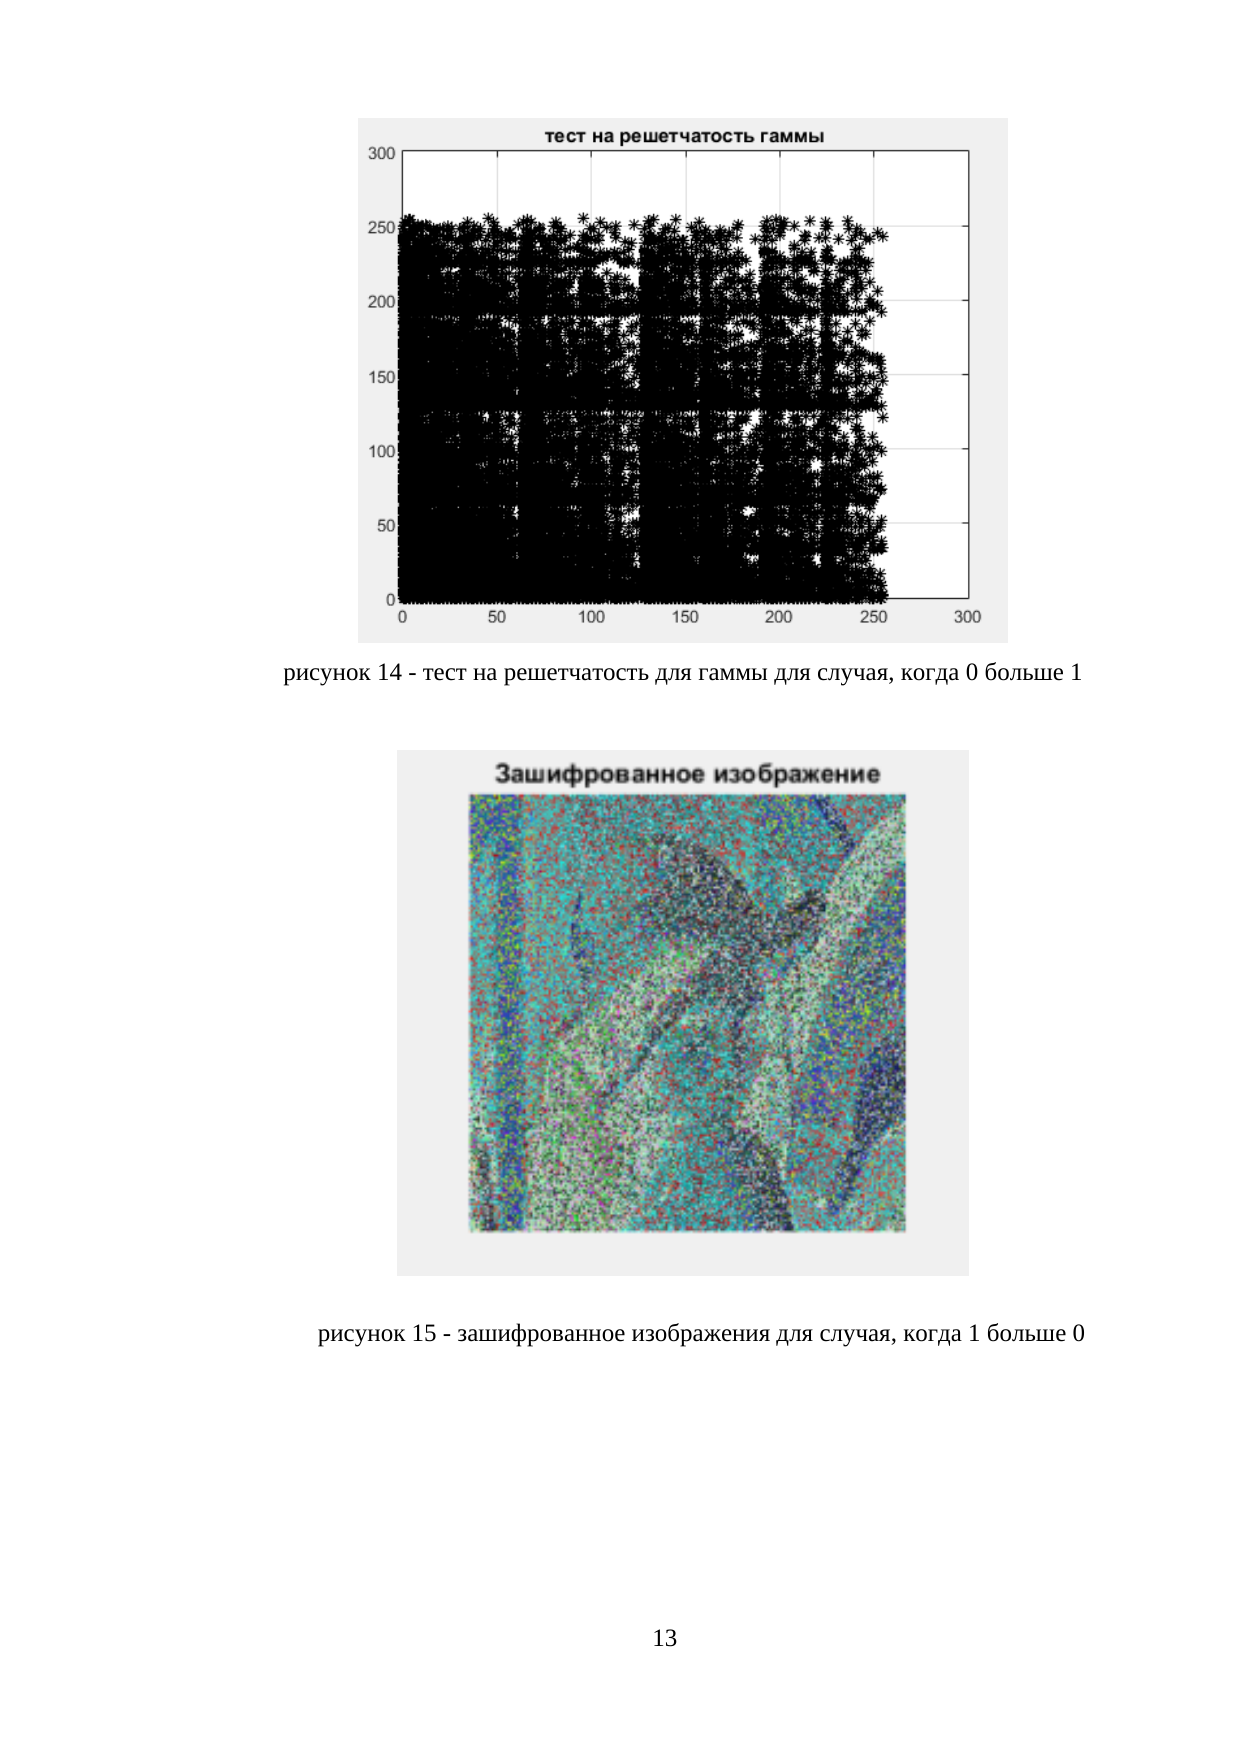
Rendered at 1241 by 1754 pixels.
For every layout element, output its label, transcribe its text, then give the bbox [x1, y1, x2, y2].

list рисунок 15 - зашифрованное изображения для случая, когда 1 больше 0 [214, 1318, 1152, 1347]
list рисунок 14 - тест на решетчатость для гаммы для случая, когда 0 больше 1 [214, 657, 1152, 686]
picture [397, 750, 969, 1276]
picture [358, 118, 1008, 643]
